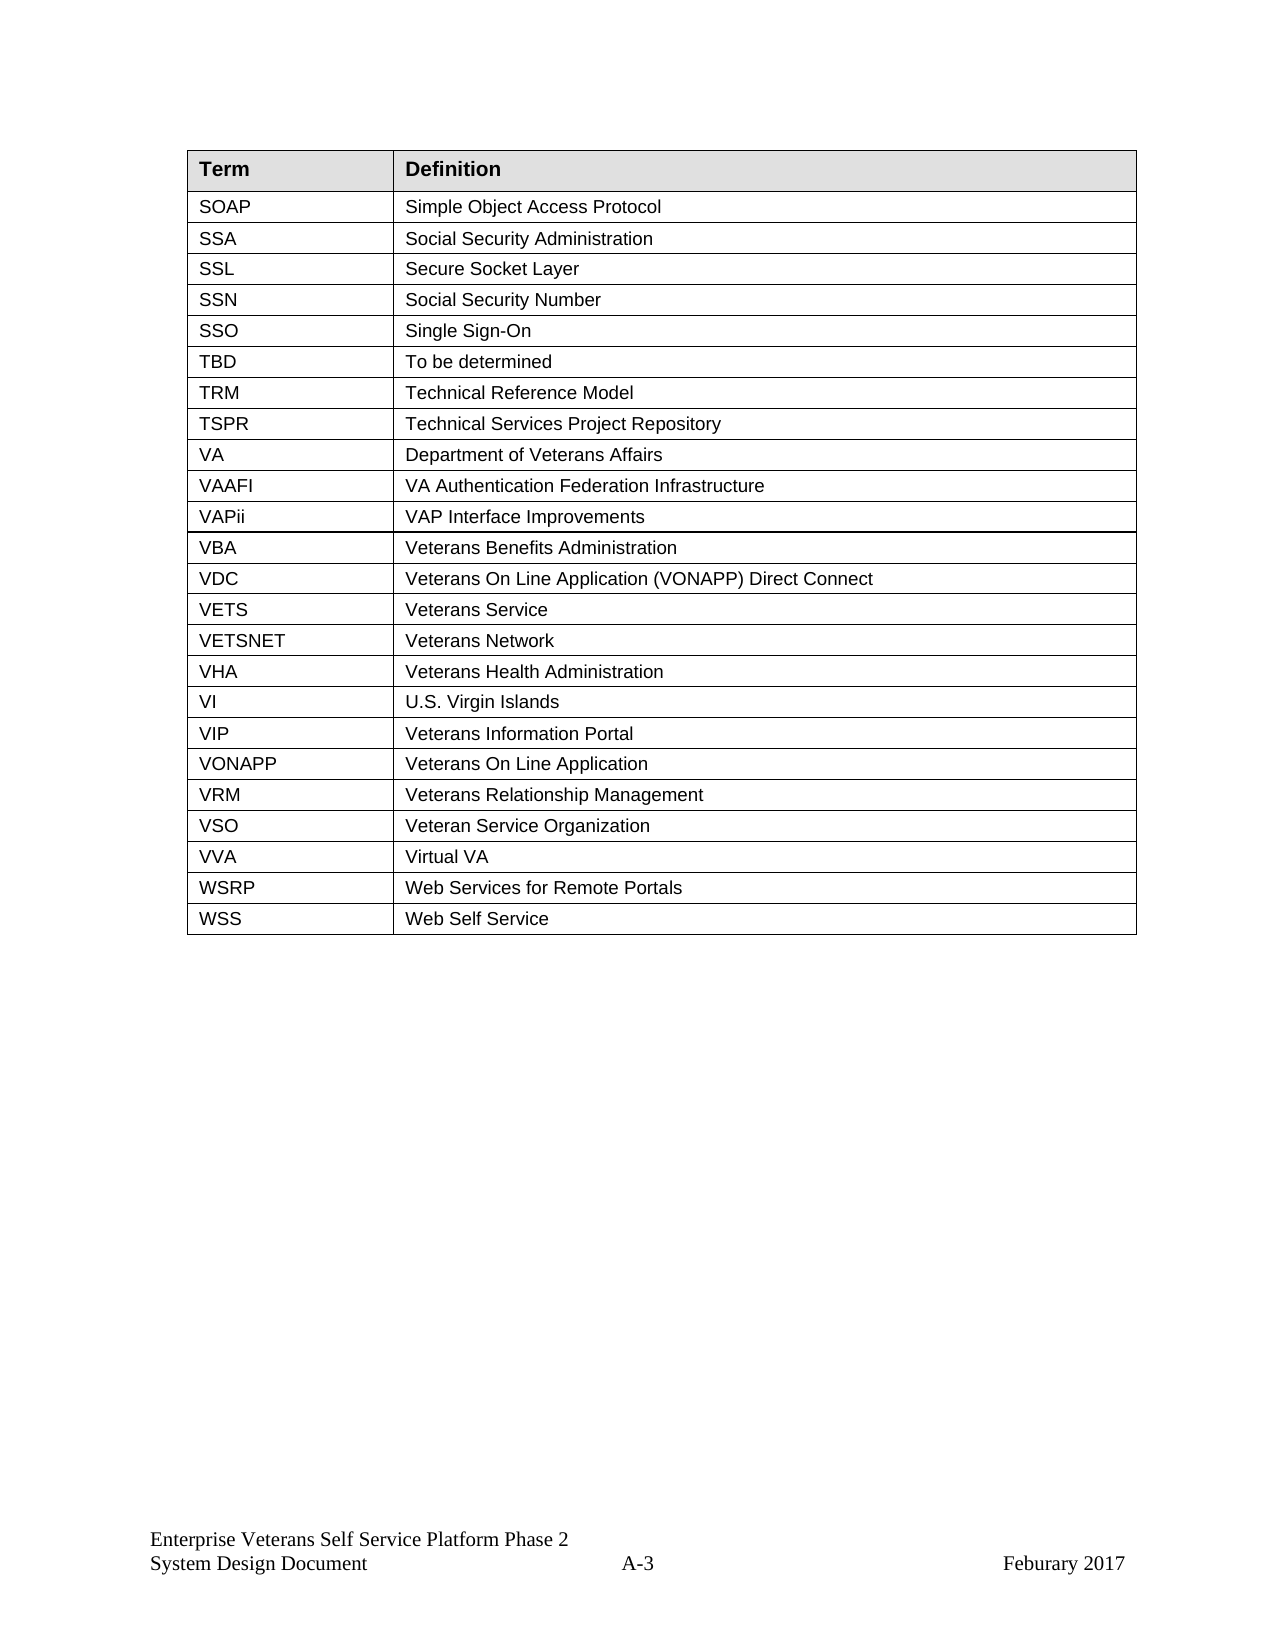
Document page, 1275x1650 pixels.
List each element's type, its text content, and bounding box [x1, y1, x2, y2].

table_cell Department of Veterans Affairs [394, 440, 1136, 469]
table_cell WSRP [188, 873, 393, 903]
table_cell Social Security Number [394, 285, 1136, 315]
table_cell VHA [188, 656, 393, 686]
table_cell VAP Interface Improvements [394, 502, 1136, 531]
table_cell VAAFI [188, 471, 393, 501]
table_cell Veterans Benefits Administration [394, 533, 1136, 562]
table_cell Veterans Service [394, 594, 1136, 624]
table_cell To be determined [394, 347, 1136, 377]
table_cell SSA [188, 223, 393, 253]
table_cell Veterans On Line Application [394, 749, 1136, 779]
table_cell Veterans Relationship Management [394, 780, 1136, 810]
table_cell Virtual VA [394, 842, 1136, 872]
table_cell VBA [188, 533, 393, 562]
table_cell Veterans On Line Application (VONAPP) Direct Connect [394, 564, 1136, 593]
table_cell Veteran Service Organization [394, 811, 1136, 841]
table_cell Web Services for Remote Portals [394, 873, 1136, 903]
table_header Term [188, 151, 393, 191]
table_cell VONAPP [188, 749, 393, 779]
table_header Definition [394, 151, 1136, 191]
table_cell SSN [188, 285, 393, 315]
table_cell Secure Socket Layer [394, 254, 1136, 284]
table_cell VA [188, 440, 393, 469]
table_cell VSO [188, 811, 393, 841]
table_cell Web Self Service [394, 904, 1136, 934]
table_cell Social Security Administration [394, 223, 1136, 253]
table_cell VVA [188, 842, 393, 872]
table_cell VDC [188, 564, 393, 593]
table_cell Veterans Information Portal [394, 718, 1136, 748]
table_cell VIP [188, 718, 393, 748]
table_cell SOAP [188, 192, 393, 222]
table_cell VETSNET [188, 625, 393, 655]
table_cell SSO [188, 316, 393, 346]
table_cell TBD [188, 347, 393, 377]
table_cell VRM [188, 780, 393, 810]
table_cell U.S. Virgin Islands [394, 687, 1136, 717]
table_cell Veterans Network [394, 625, 1136, 655]
table_cell VETS [188, 594, 393, 624]
table_cell VI [188, 687, 393, 717]
table_cell Simple Object Access Protocol [394, 192, 1136, 222]
table_cell TSPR [188, 409, 393, 439]
table_cell Technical Reference Model [394, 378, 1136, 408]
table_cell Single Sign-On [394, 316, 1136, 346]
table_cell VAPii [188, 502, 393, 531]
table_cell WSS [188, 904, 393, 934]
table_cell Technical Services Project Repository [394, 409, 1136, 439]
table_cell SSL [188, 254, 393, 284]
table_cell TRM [188, 378, 393, 408]
table_cell Veterans Health Administration [394, 656, 1136, 686]
table_cell VA Authentication Federation Infrastructure [394, 471, 1136, 501]
